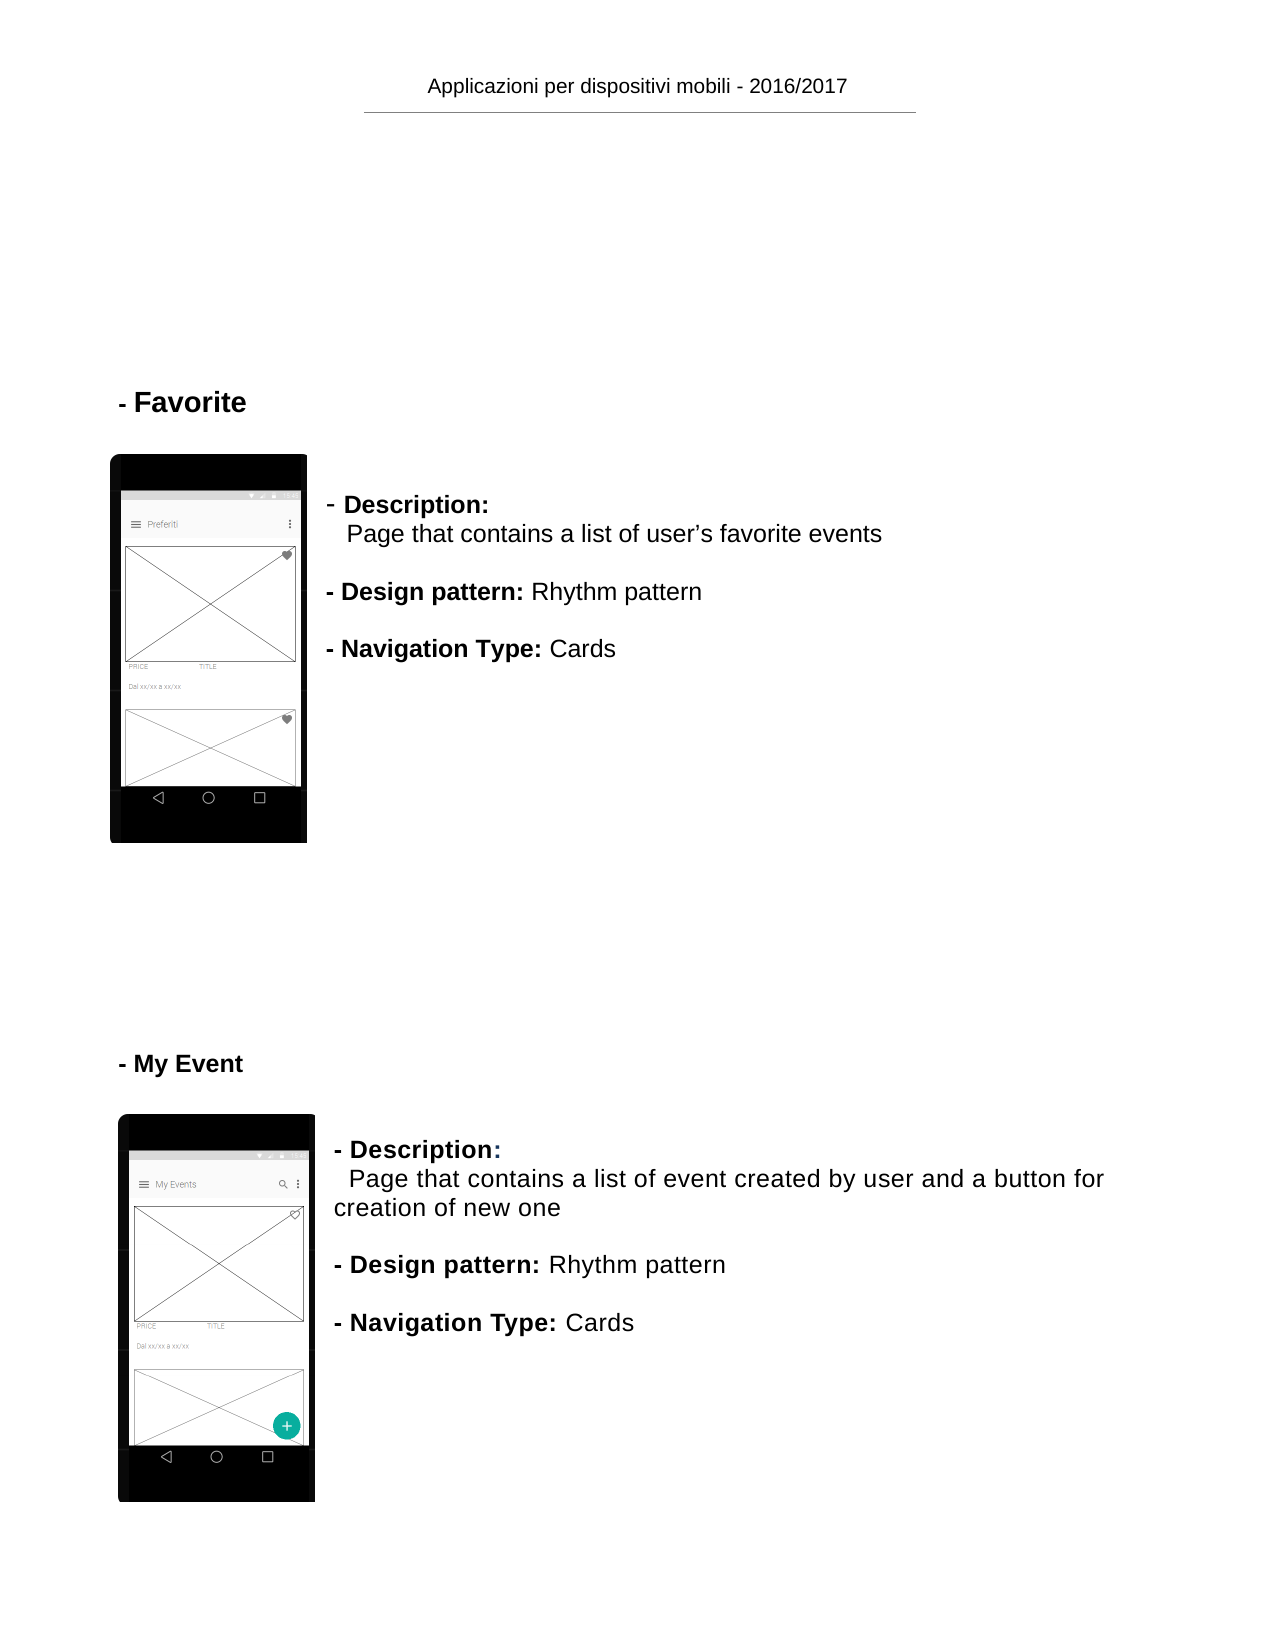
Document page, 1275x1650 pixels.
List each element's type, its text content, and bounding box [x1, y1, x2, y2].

text - Navigation Type: Cards [307, 634, 1157, 663]
text - Favorite [118, 385, 1157, 419]
picture [110, 454, 307, 842]
title - Navigation Type: Cards [315, 1308, 1157, 1337]
title - Design pattern: Rhythm pattern [315, 1250, 1157, 1279]
picture [118, 1114, 315, 1502]
text - Design pattern: Rhythm pattern [307, 577, 1157, 606]
title - Description: [315, 1135, 1157, 1164]
text - Description: [307, 486, 1157, 519]
text - My Event [118, 1049, 1157, 1078]
title Page that contains a list of event created by user and a button for creation of new one [315, 1164, 1157, 1222]
text Page that contains a list of user’s favorite events [307, 519, 1157, 548]
